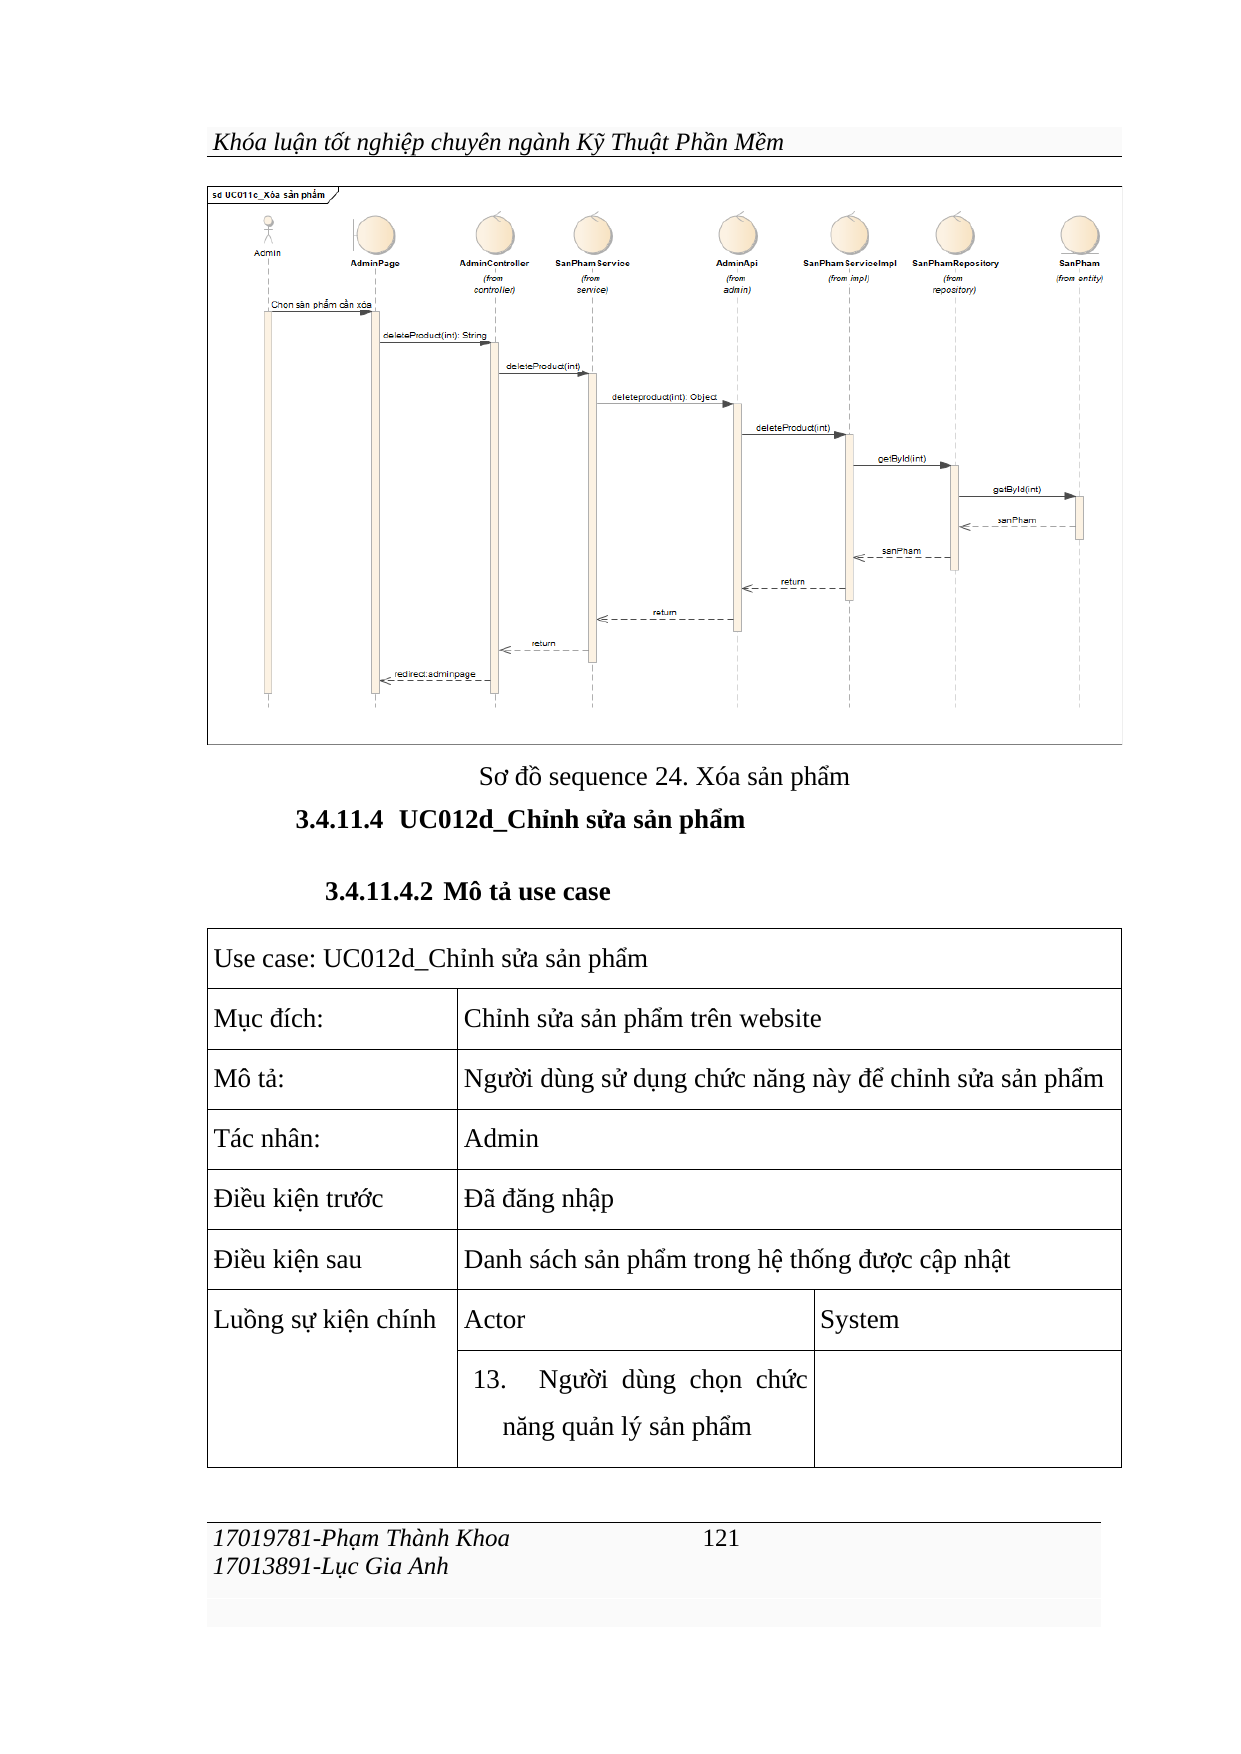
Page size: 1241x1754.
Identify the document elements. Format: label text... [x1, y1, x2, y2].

table_cell Người dùng sử dụng chức năng này để chỉnh sửa sản phẩm [458, 1050, 1121, 1109]
table_header Use case: UC012d_Chỉnh sửa sản phẩm [208, 929, 1121, 988]
table_cell Actor [458, 1290, 814, 1349]
table_cell Đã đăng nhập [458, 1170, 1121, 1229]
subtitle UC012d_Chỉnh sửa sản phẩm [295, 803, 1122, 835]
subtitle Mô tả use case [325, 875, 1122, 906]
picture [206, 185, 1123, 745]
table_cell Điều kiện sau [208, 1230, 457, 1289]
table_cell Tác nhân: [208, 1110, 457, 1169]
table_cell Người dùng chọn chức năng quản lý sản phẩm [458, 1351, 814, 1467]
table_cell Mô tả: [208, 1050, 457, 1109]
table_cell Danh sách sản phẩm trong hệ thống được cập nhật [458, 1230, 1121, 1289]
table_cell Chỉnh sửa sản phẩm trên website [458, 989, 1121, 1048]
table_cell System [815, 1290, 1121, 1349]
table_cell Mục đích: [208, 989, 457, 1048]
table_cell Luồng sự kiện chính [208, 1290, 457, 1467]
table_cell Admin [458, 1110, 1121, 1169]
text Sơ đồ sequence 24. Xóa sản phẩm [207, 760, 1122, 791]
table_cell [815, 1351, 1121, 1467]
table_cell Điều kiện trước [208, 1170, 457, 1229]
